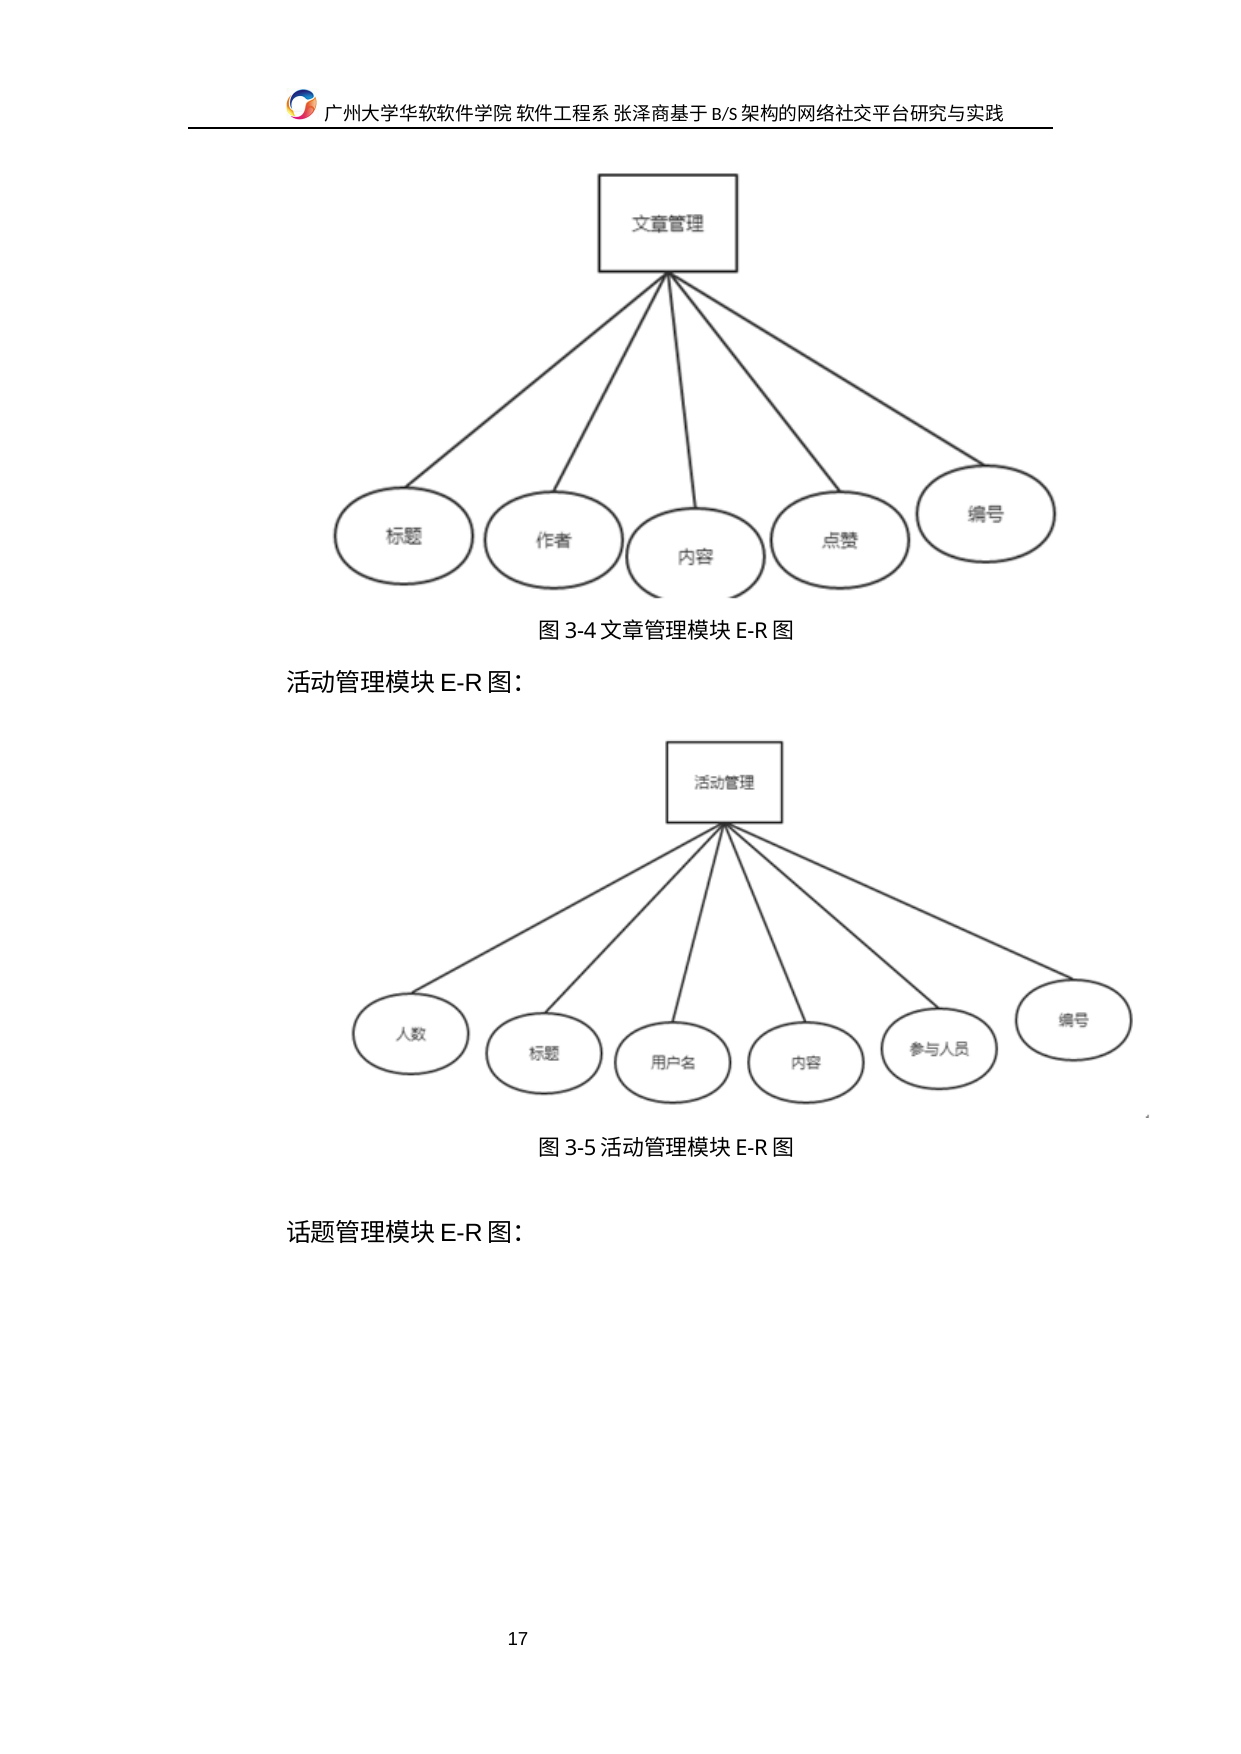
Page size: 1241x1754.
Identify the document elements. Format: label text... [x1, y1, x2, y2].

text 话题管理模块E-R图： [237, 1197, 1053, 1265]
text 图3-4文章管理模块E-R图 [237, 612, 1053, 646]
picture [286, 718, 1152, 1118]
text 图3-5活动管理模块E-R图 [237, 1129, 1053, 1163]
text 活动管理模块E-R图： [237, 646, 1053, 714]
picture [286, 166, 1059, 603]
picture [286, 88, 320, 120]
